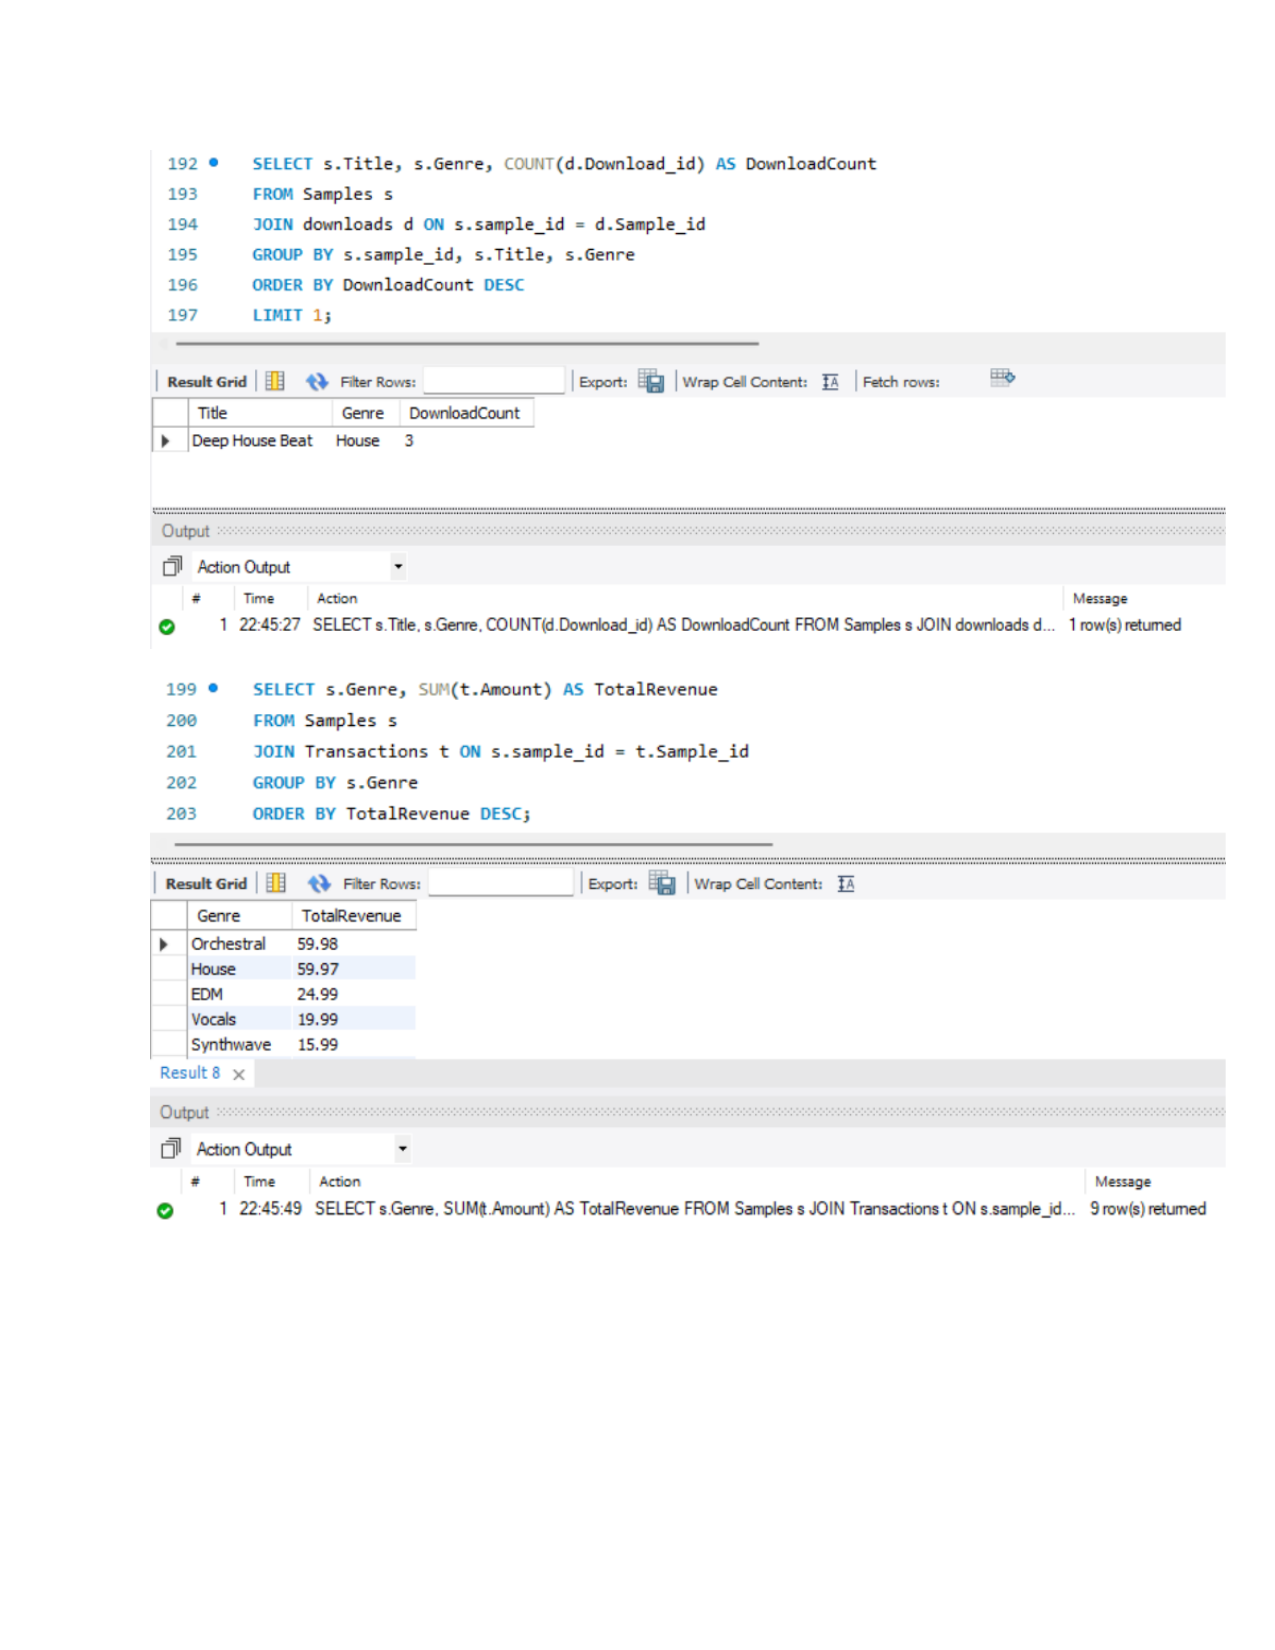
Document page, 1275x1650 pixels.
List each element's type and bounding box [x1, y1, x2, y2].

picture [150, 677, 1226, 1233]
picture [150, 150, 1226, 649]
